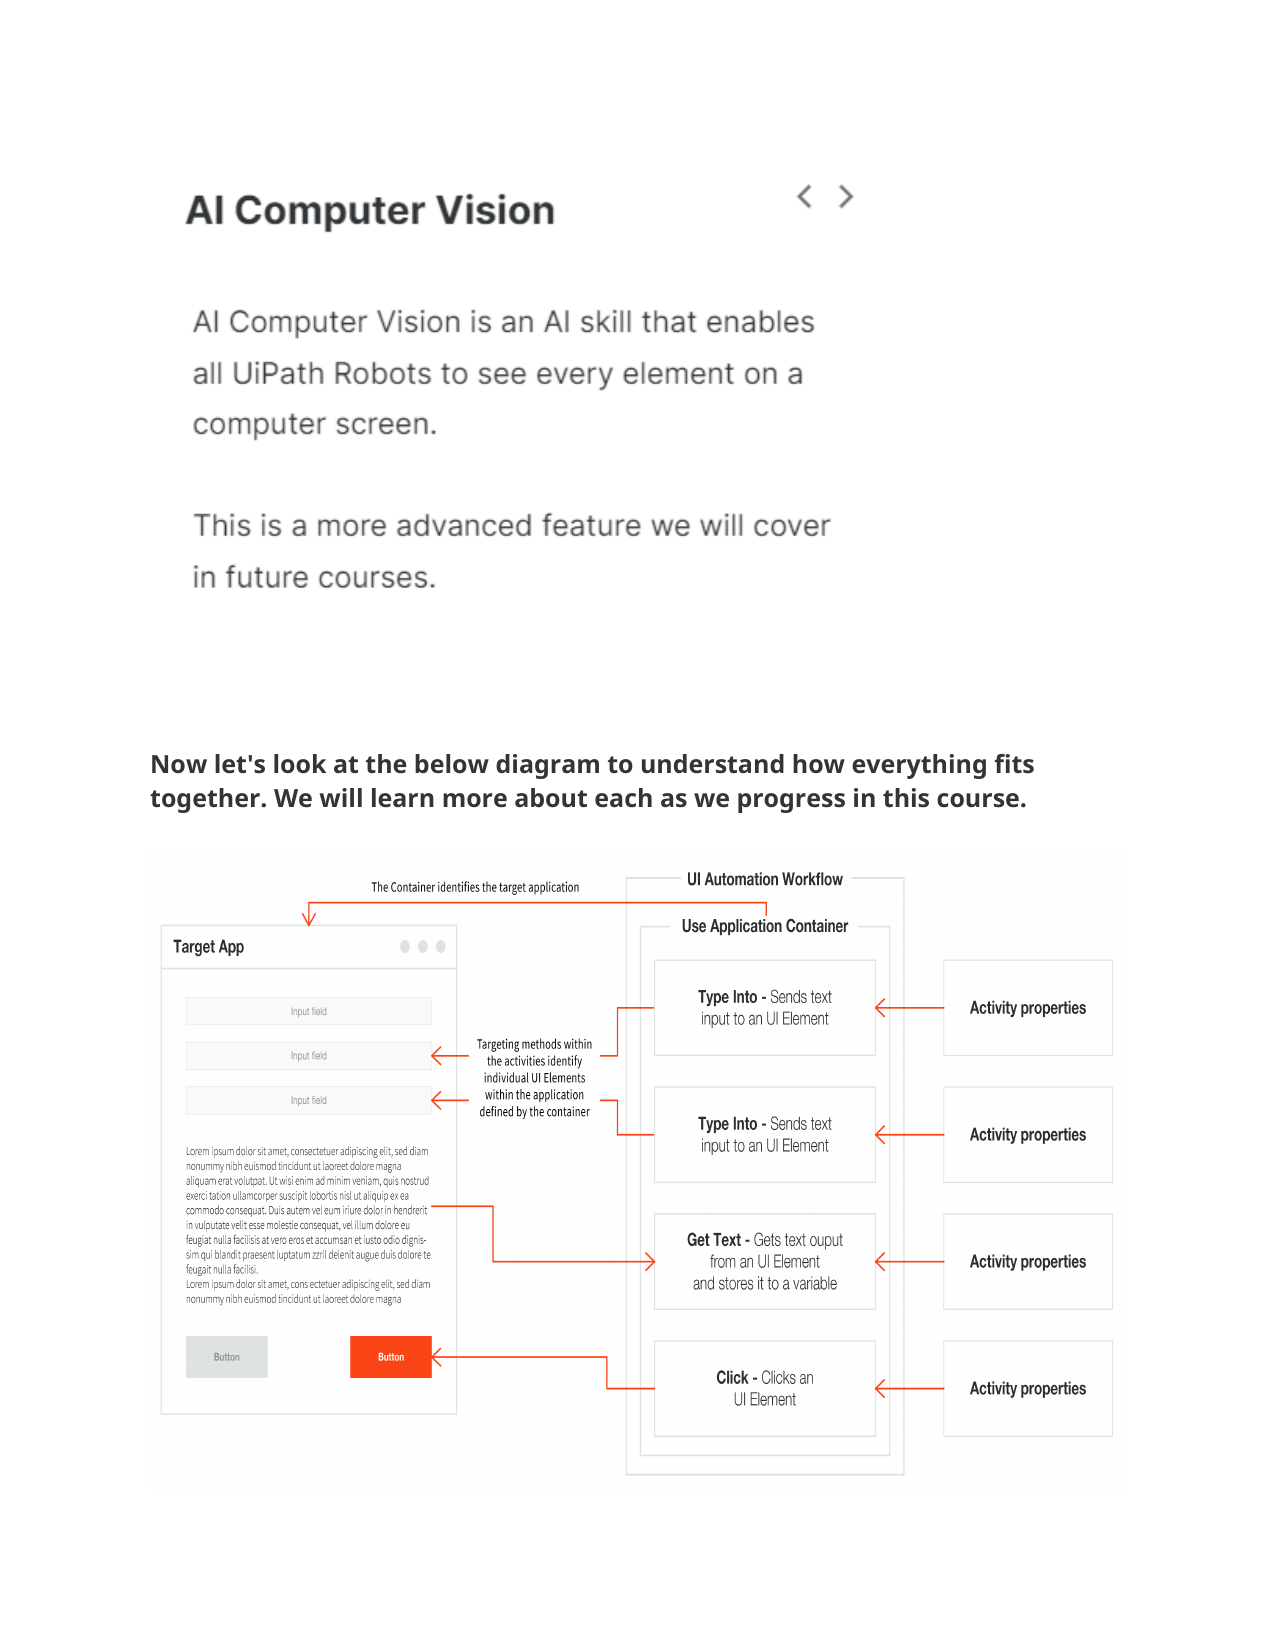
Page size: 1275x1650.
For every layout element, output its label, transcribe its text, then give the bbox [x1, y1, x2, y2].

picture [150, 848, 1125, 1493]
picture [150, 150, 872, 627]
text Now let's look at the below diagram to understand how everything fits together. We will learn more about each as we progress in this course. [150, 746, 1125, 814]
